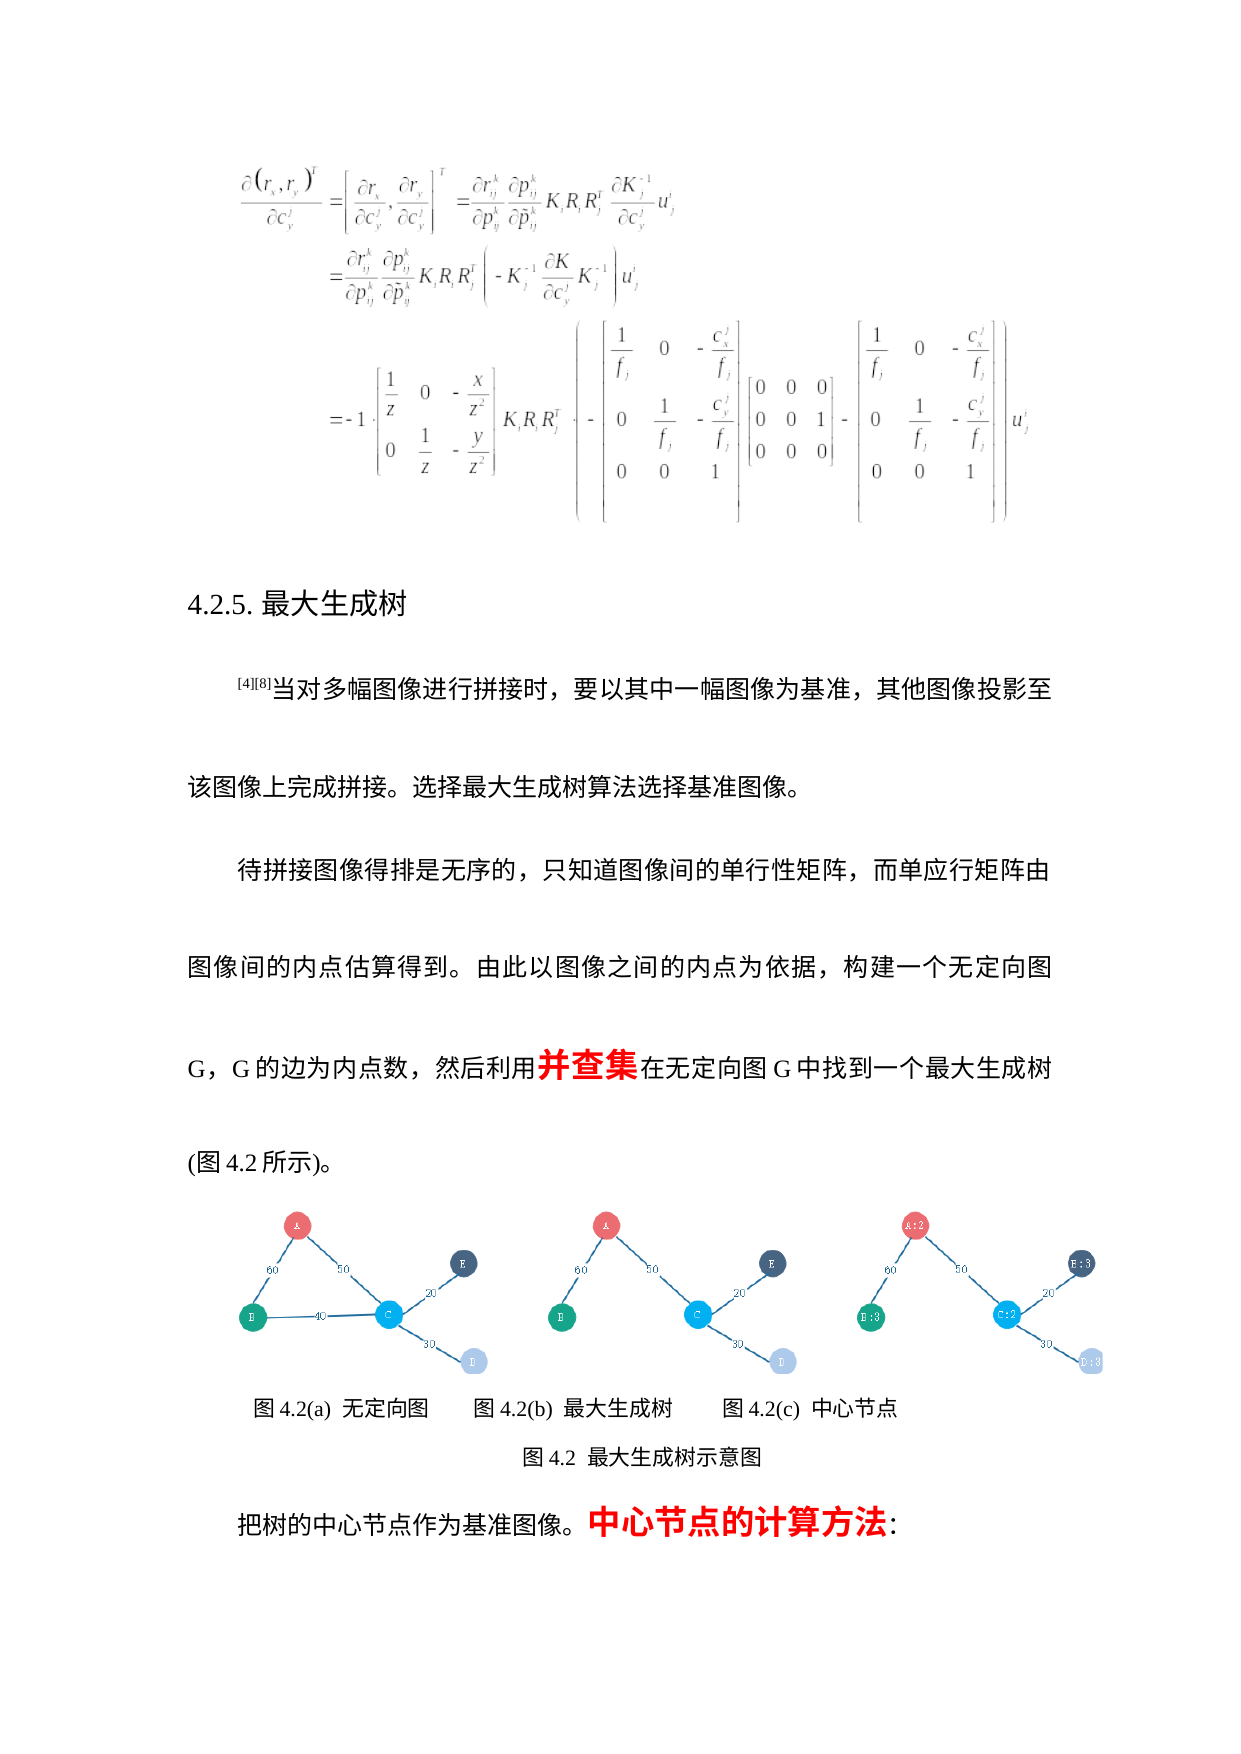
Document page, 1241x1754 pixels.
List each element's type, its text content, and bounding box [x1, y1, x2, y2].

text [4][8]当对多幅图像进行拼接时，要以其中一幅图像为基准，其他图像投影至该图像上完成拼接。选择最大生成树算法选择基准图像。 [187, 655, 1053, 818]
text 待拼接图像得排是无序的，只知道图像间的单行性矩阵，而单应行矩阵由图像间的内点估算得到。由此以图像之间的内点为依据，构建一个无定向图G，G的边为内点数，然后利用并查集在无定向图G中找到一个最大生成树(图4.2所示)。 [187, 836, 1053, 1193]
subtitle 最大生成树 [187, 569, 1053, 634]
text 图4.2(a) 无定向图 图4.2(b) 最大生成树 图4.2(c) 中心节点 [187, 1391, 1053, 1423]
picture [237, 1211, 1103, 1374]
text 把树的中心节点作为基准图像。中心节点的计算方法： [187, 1487, 1053, 1552]
text 图4.2 最大生成树示意图 [187, 1439, 1053, 1472]
